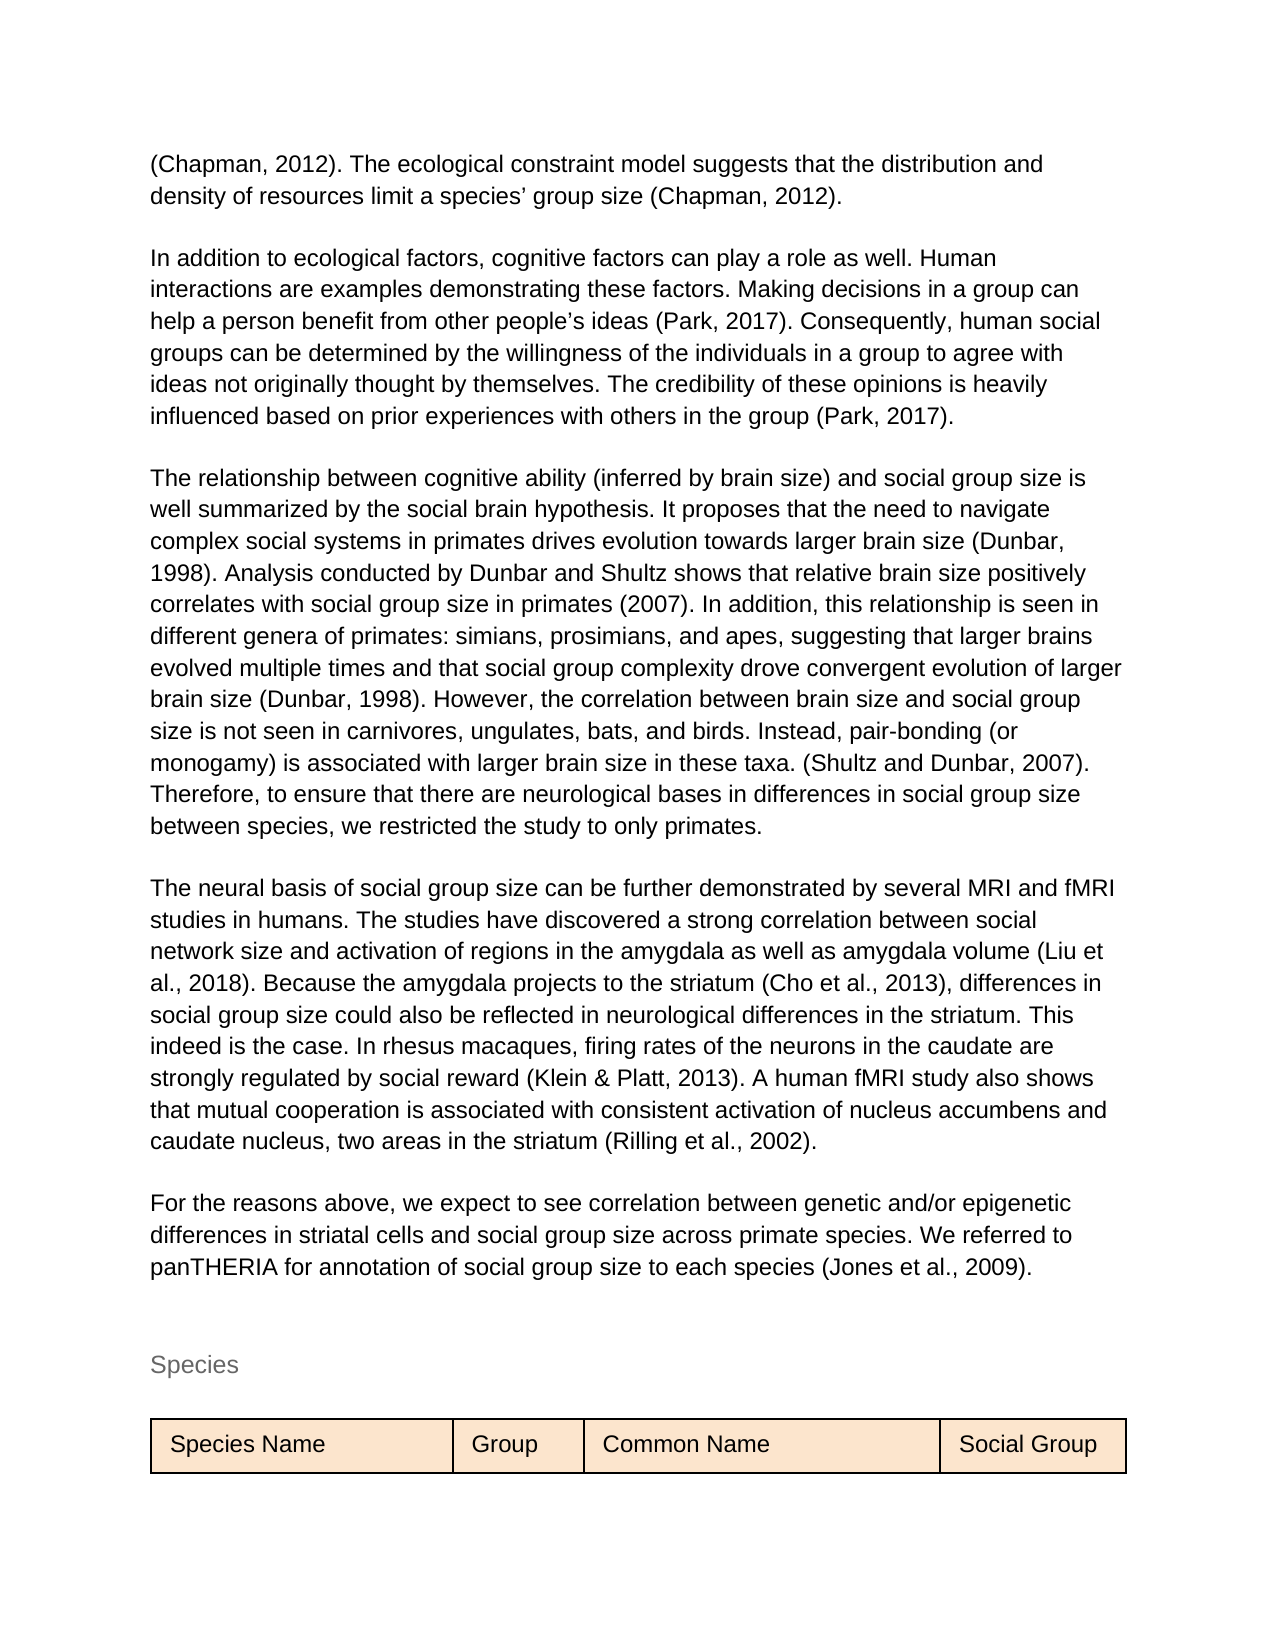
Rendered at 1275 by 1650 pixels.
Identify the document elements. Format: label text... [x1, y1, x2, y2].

text The neural basis of social group size can be further demonstrated by several MRI and fMRI studies in humans. The studies have discovered a strong correlation between social network size and activation of regions in the amygdala as well as amygdala volume (Liu et al., 2018). Because the amygdala projects to the striatum (Cho et al., 2013), differences in social group size could also be reflected in neurological differences in the striatum. This indeed is the case. In rhesus macaques, firing rates of the neurons in the caudate are strongly regulated by social reward (Klein & Platt, 2013). A human fMRI study also shows that mutual cooperation is associated with consistent activation of nucleus accumbens and caudate nucleus, two areas in the striatum (Rilling et al., 2002). [150, 874, 1125, 1155]
text For the reasons above, we expect to see correlation between genetic and/or epigenetic differences in striatal cells and social group size across primate species. We referred to panTHERIA for annotation of social group size to each species (Jones et al., 2009). [150, 1189, 1125, 1280]
text In addition to ecological factors, cognitive factors can play a role as well. Human interactions are examples demonstrating these factors. Making decisions in a group can help a person benefit from other people’s ideas (Park, 2017). Consequently, human social groups can be determined by the willingness of the individuals in a group to agree with ideas not originally thought by themselves. The credibility of these opinions is heavily influenced based on prior experiences with others in the group (Park, 2017). [150, 243, 1125, 429]
table_header Common Name [585, 1420, 939, 1472]
text The relationship between cognitive ability (inferred by brain size) and social group size is well summarized by the social brain hypothesis. It proposes that the need to navigate complex social systems in primates drives evolution towards larger brain size (Dunbar, 1998). Analysis conducted by Dunbar and Shultz shows that relative brain size positively correlates with social group size in primates (2007). In addition, this relationship is seen in different genera of primates: simians, prosimians, and apes, suggesting that larger brains evolved multiple times and that social group complexity drove convergent evolution of larger brain size (Dunbar, 1998). However, the correlation between brain size and social group size is not seen in carnivores, ungulates, bats, and birds. Instead, pair-bonding (or monogamy) is associated with larger brain size in these taxa. (Shultz and Dunbar, 2007). Therefore, to ensure that there are neurological bases in differences in social group size between species, we restricted the study to only primates. [150, 464, 1125, 840]
subtitle Species [150, 1351, 1125, 1379]
table_header Species Name [152, 1420, 452, 1472]
table_header Social Group Size [941, 1420, 1125, 1472]
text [150, 150, 1125, 209]
table_header Group [454, 1420, 583, 1472]
